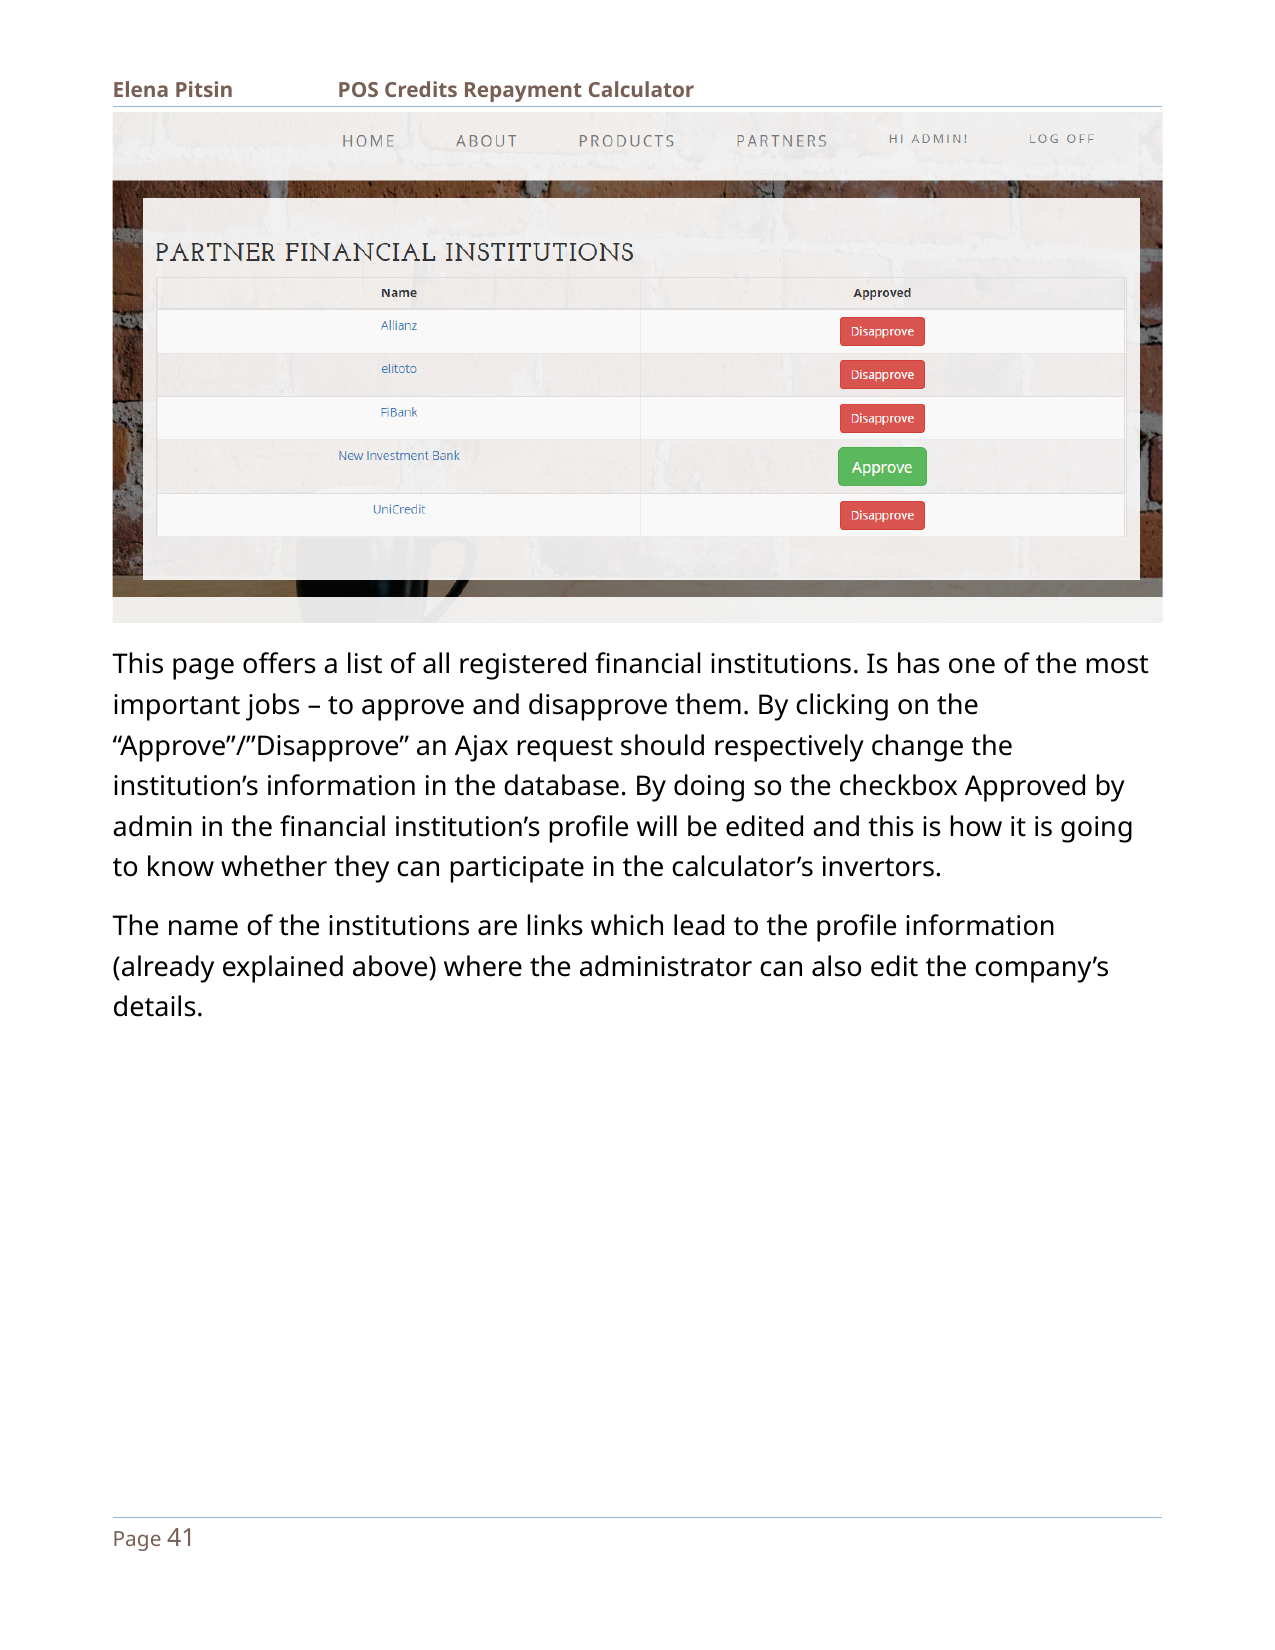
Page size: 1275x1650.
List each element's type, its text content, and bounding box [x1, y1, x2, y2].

text The name of the institutions are links which lead to the profile information (already explained above) where the administrator can also edit the company’s details. [112, 907, 1162, 1025]
text This page offers a list of all registered financial institutions. Is has one of the most important jobs – to approve and disapprove them. By clicking on the “Approve”/”Disapprove” an Ajax request should respectively change the institution’s information in the database. By doing so the checkbox Approved by admin in the financial institution’s profile will be edited and this is how it is going to know whether they can participate in the calculator’s invertors. [112, 645, 1162, 884]
picture [112, 112, 1163, 623]
